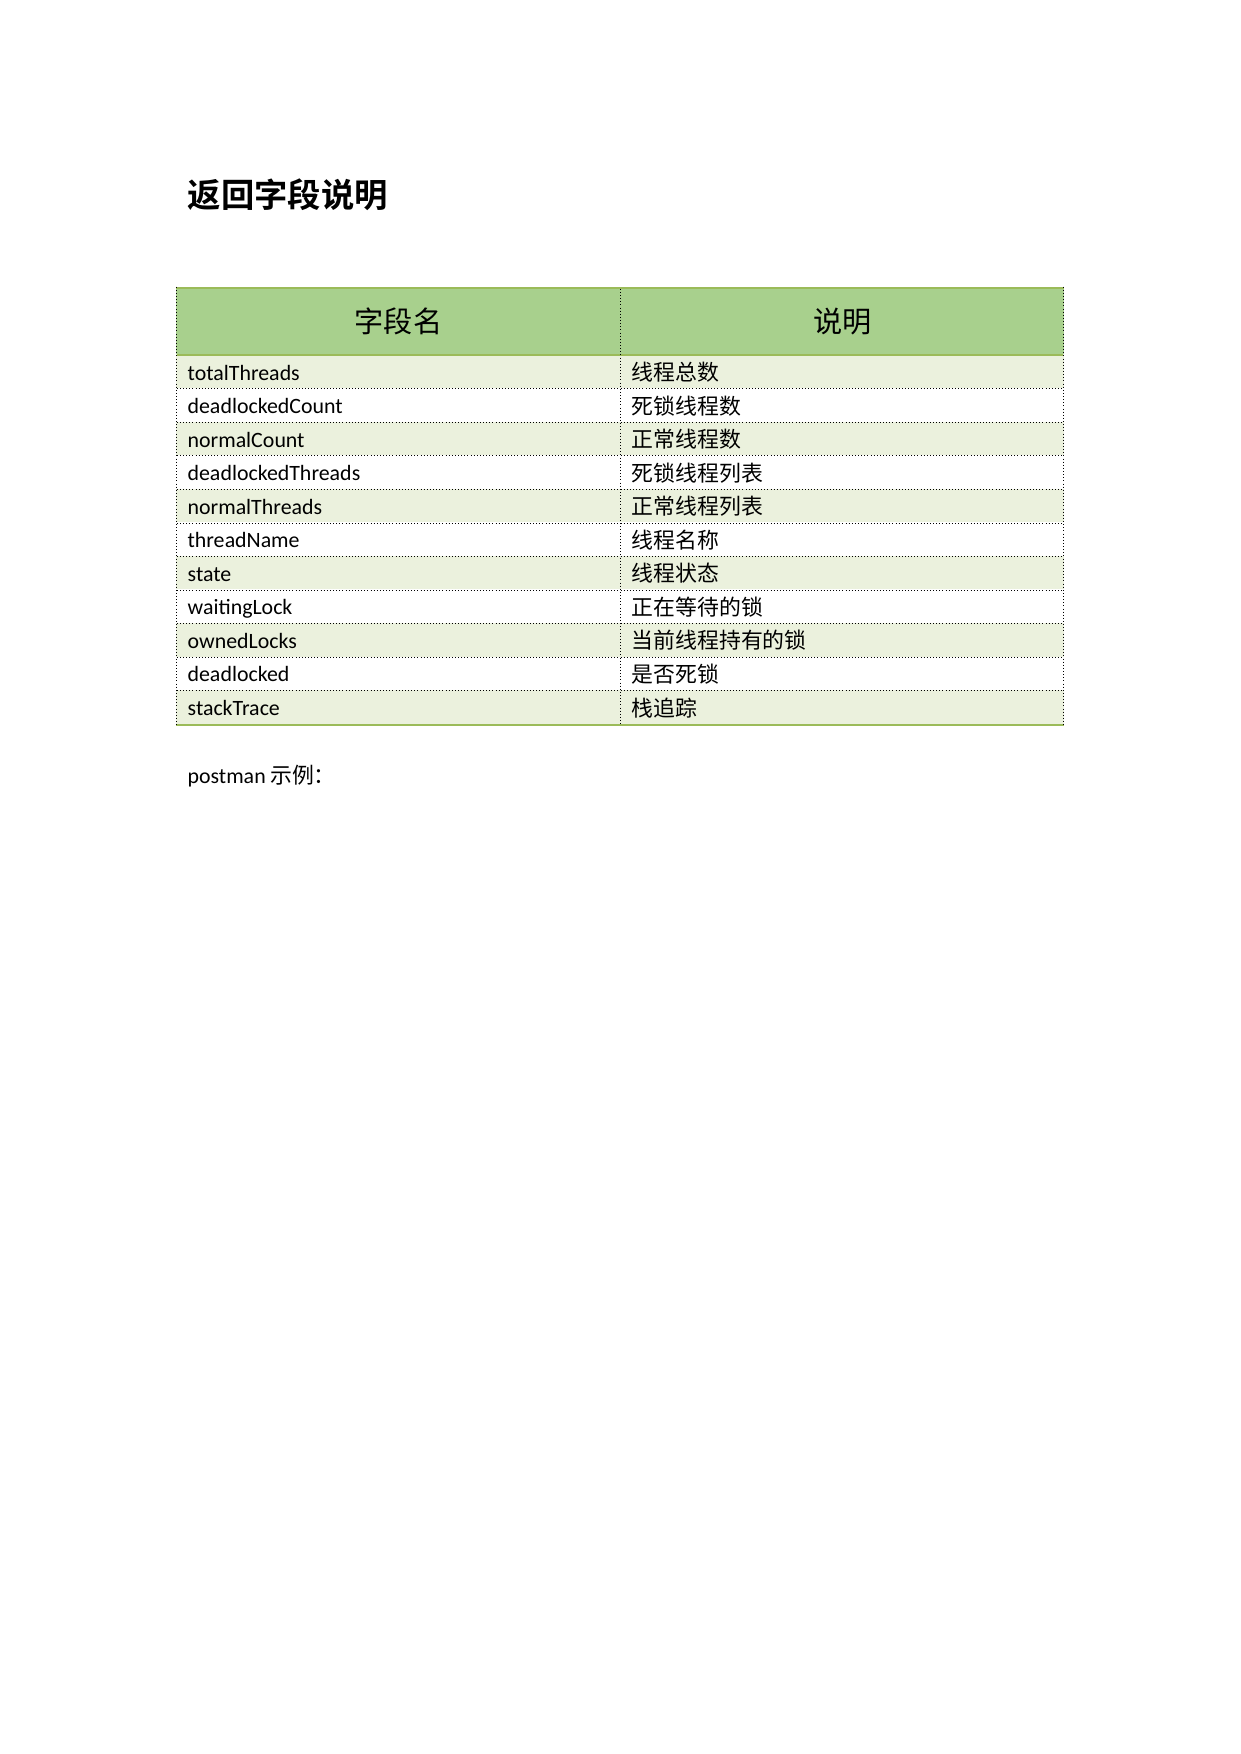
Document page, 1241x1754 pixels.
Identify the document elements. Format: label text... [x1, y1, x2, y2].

table_cell 正在等待的锁 [620, 590, 1064, 623]
table_cell state [176, 556, 620, 589]
table_cell deadlockedThreads [176, 455, 620, 489]
table_cell ownedLocks [176, 623, 620, 657]
table_cell deadlockedCount [176, 388, 620, 422]
table_cell 是否死锁 [620, 657, 1064, 690]
table_cell 正常线程数 [620, 422, 1064, 455]
table_cell 正常线程列表 [620, 489, 1064, 522]
table_cell normalCount [176, 422, 620, 455]
table_cell 栈追踪 [620, 690, 1064, 724]
table_cell 线程总数 [620, 356, 1064, 388]
subtitle 返回字段说明 [187, 162, 1053, 227]
text postman示例： [187, 758, 1053, 791]
table_header 说明 [620, 289, 1064, 354]
table_cell totalThreads [176, 356, 620, 388]
table_cell threadName [176, 523, 620, 556]
table_cell normalThreads [176, 489, 620, 522]
table_cell 线程名称 [620, 523, 1064, 556]
table_cell 死锁线程数 [620, 388, 1064, 422]
table_header 字段名 [176, 289, 620, 354]
table_cell 死锁线程列表 [620, 455, 1064, 489]
table_cell waitingLock [176, 590, 620, 623]
table_cell stackTrace [176, 690, 620, 724]
table_cell deadlocked [176, 657, 620, 690]
table_cell 线程状态 [620, 556, 1064, 589]
table_cell 当前线程持有的锁 [620, 623, 1064, 657]
